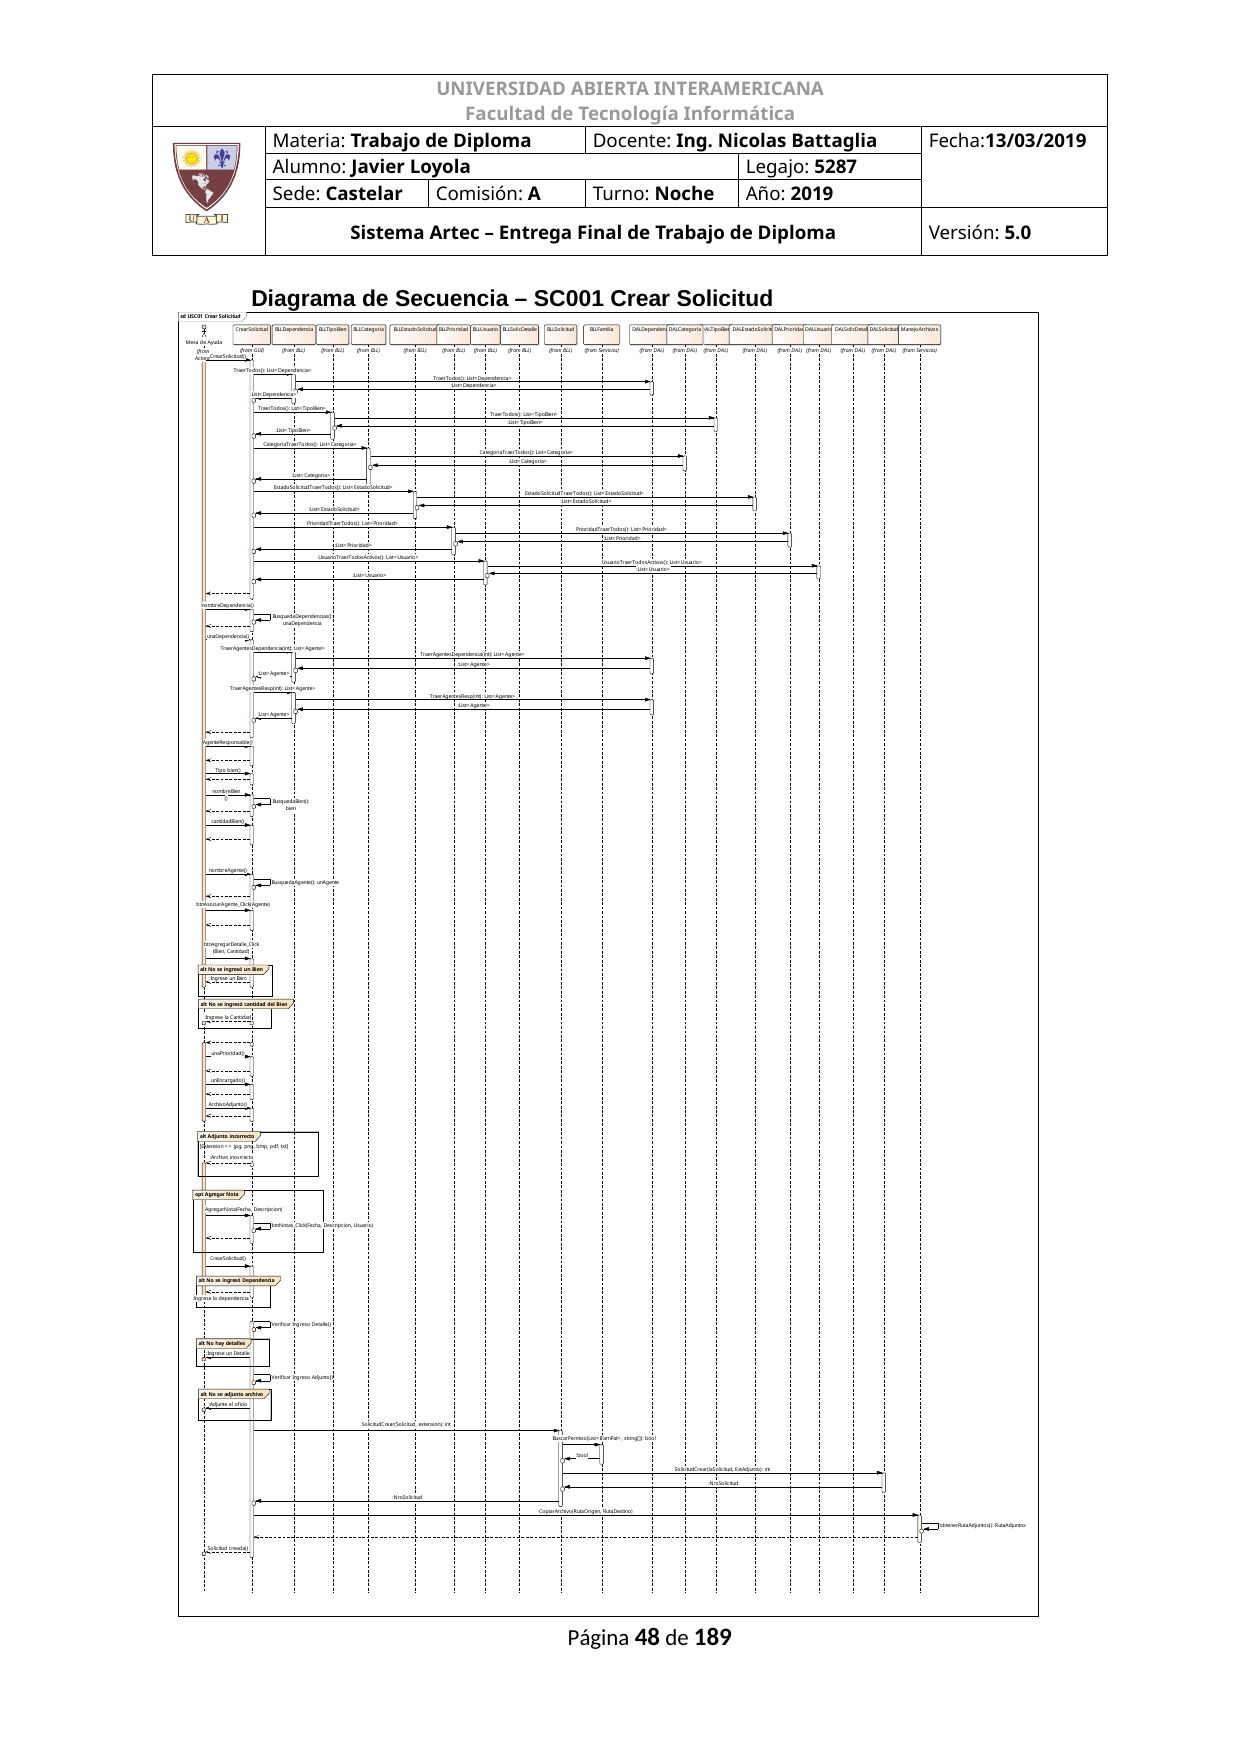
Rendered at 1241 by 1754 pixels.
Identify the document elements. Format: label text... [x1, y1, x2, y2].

picture [157, 136, 257, 228]
text Diagrama de Secuencia – SC001 Crear Solicitud [177, 284, 1122, 1617]
